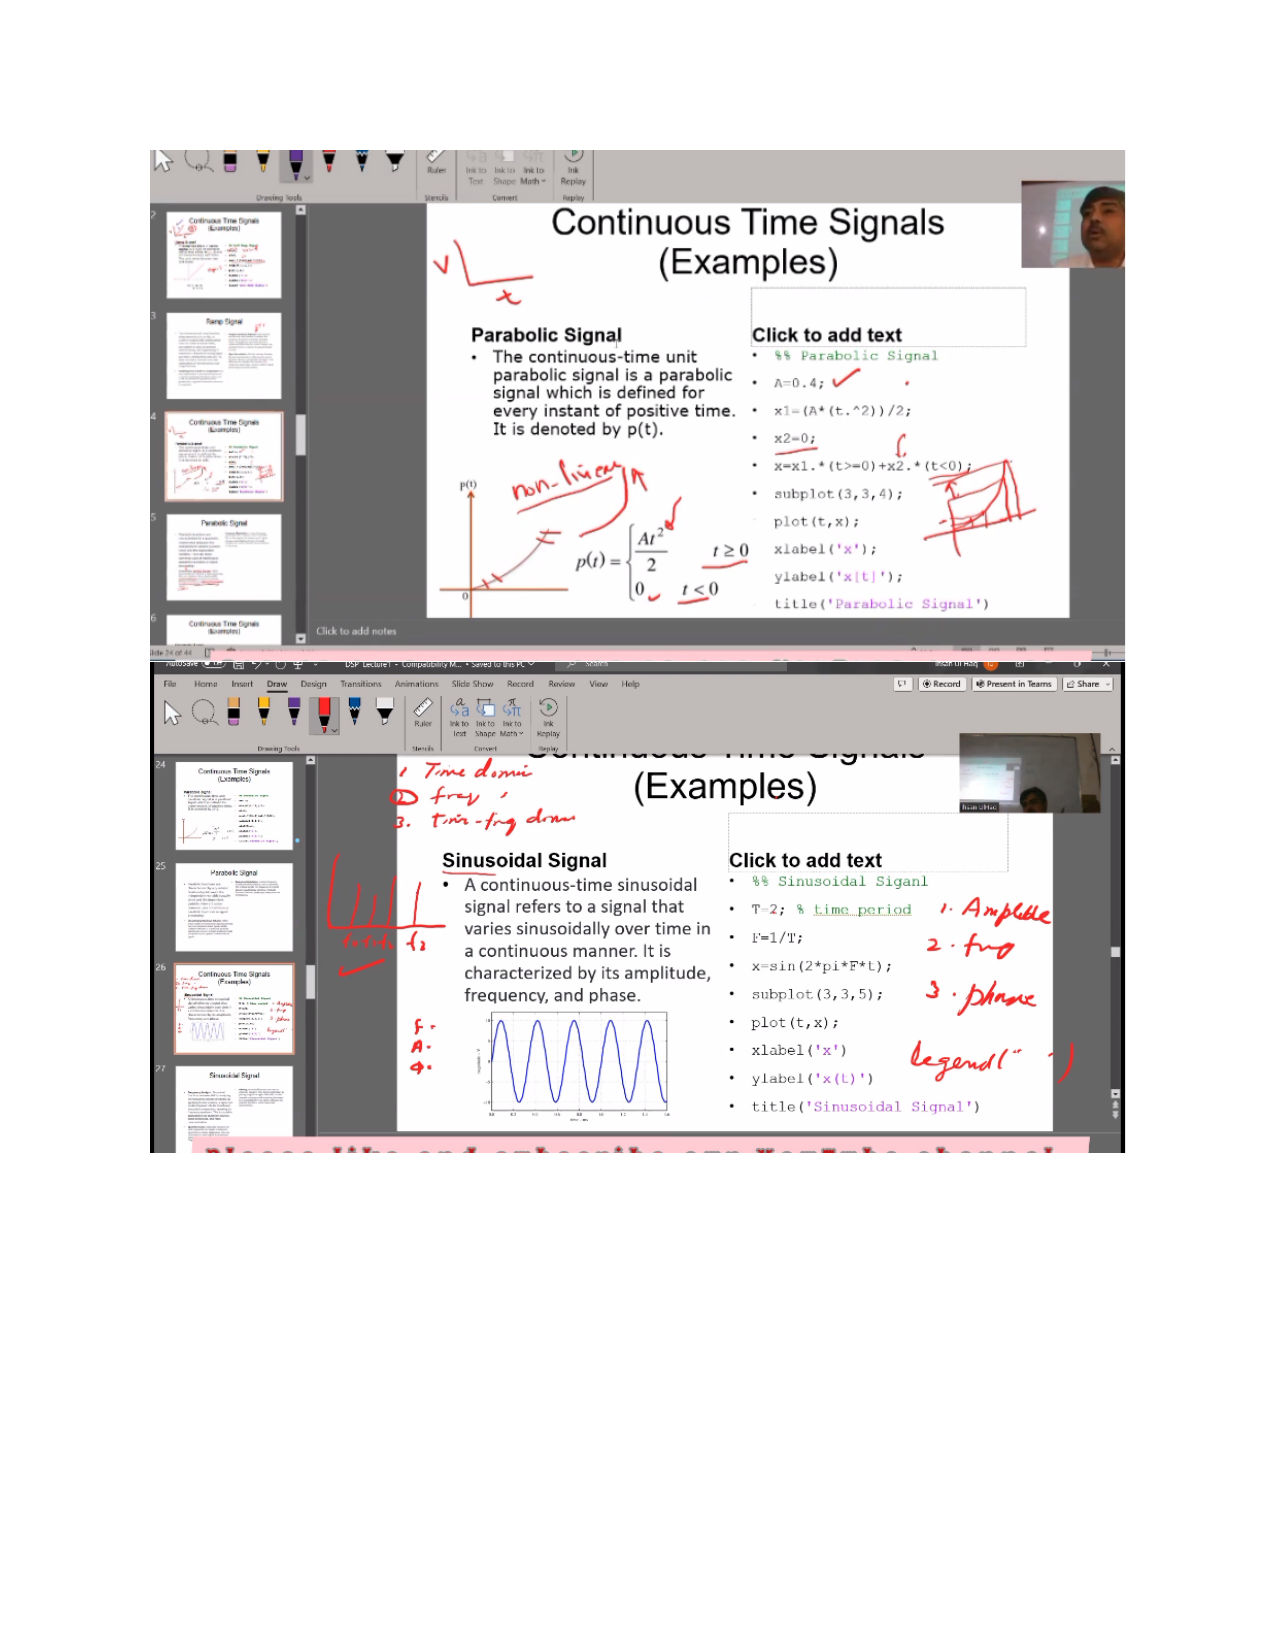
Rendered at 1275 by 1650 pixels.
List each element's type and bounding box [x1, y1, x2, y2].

picture [150, 662, 1125, 1153]
picture [150, 150, 1125, 661]
